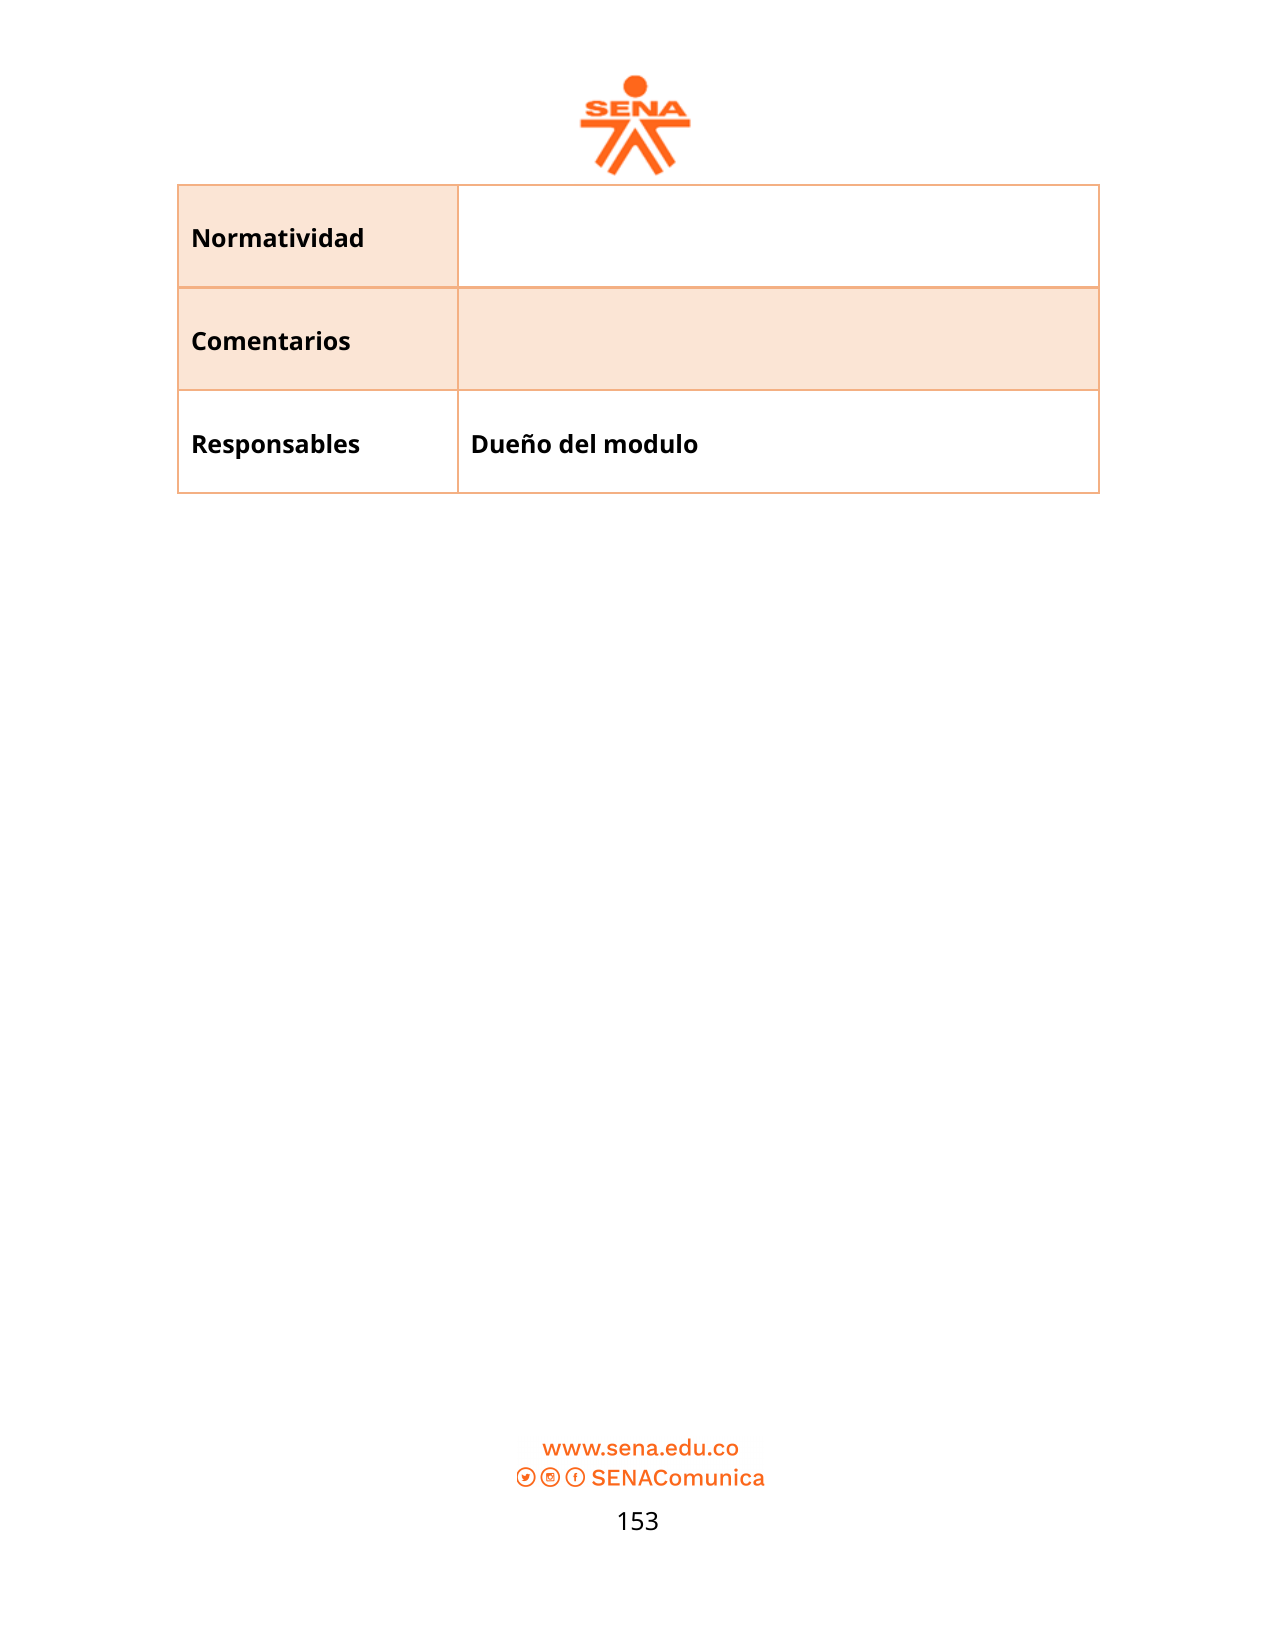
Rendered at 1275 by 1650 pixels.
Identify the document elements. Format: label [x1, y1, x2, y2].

picture [517, 1436, 765, 1487]
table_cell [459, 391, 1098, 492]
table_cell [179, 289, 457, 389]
picture [573, 73, 702, 184]
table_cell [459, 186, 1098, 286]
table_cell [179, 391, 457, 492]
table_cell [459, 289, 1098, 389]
